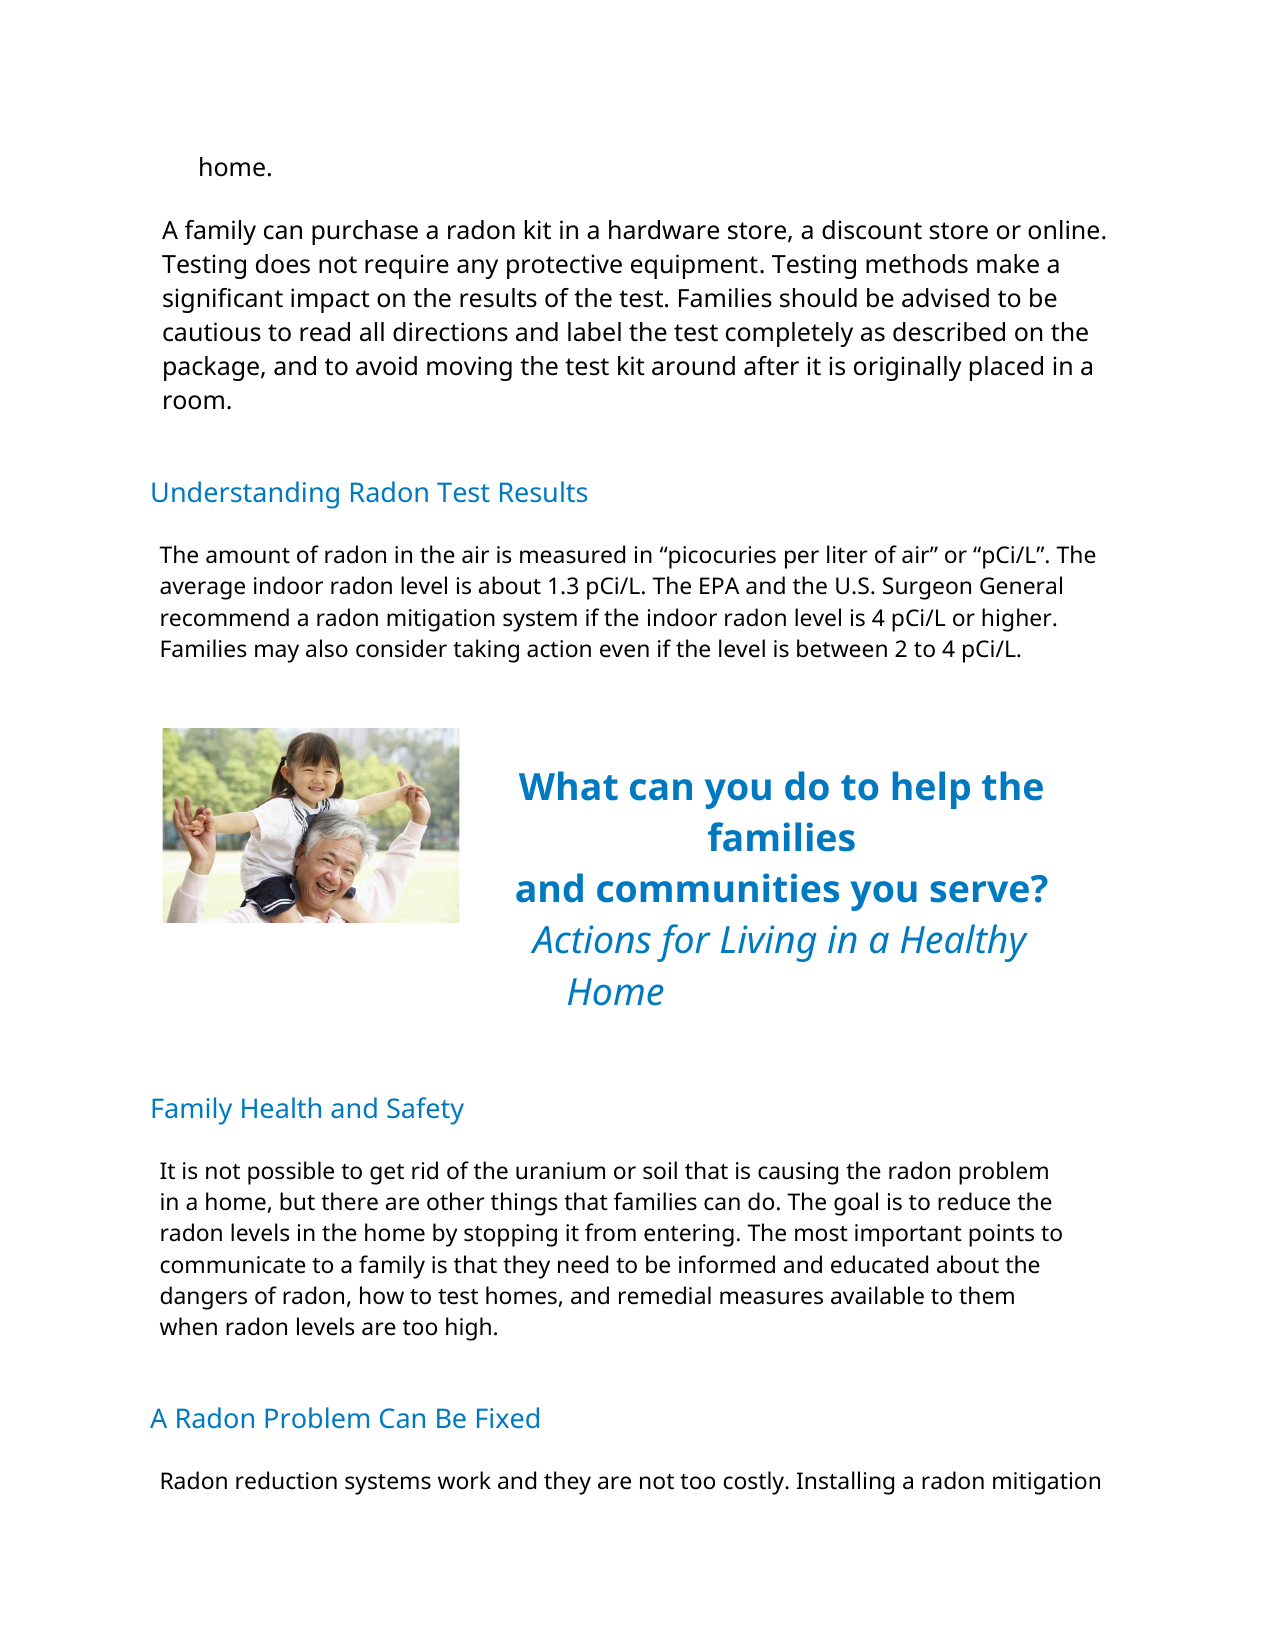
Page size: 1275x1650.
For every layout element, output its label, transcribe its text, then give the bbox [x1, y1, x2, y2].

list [173, 150, 1045, 184]
subtitle The amount of radon in the air is measured in “picocuries per liter of air” or “pCi/L”. The average indoor radon level is about 1.3 pCi/L. The EPA and the U.S. Surgeon General recommend a radon mitigation system if the indoor radon level is 4 pCi/L or higher. Families may also consider taking action even if the level is between 2 to 4 pCi/L. [159, 539, 1125, 664]
text and communities you serve? [460, 863, 1073, 914]
subtitle A Radon Problem Can Be Fixed [150, 1399, 1125, 1436]
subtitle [159, 1464, 1125, 1496]
text What can you do to help the families [460, 761, 1073, 863]
text A family can purchase a radon kit in a hardware store, a discount store or online. Testing does not require any protective equipment. Testing methods make a significant impact on the results of the test. Families should be advised to be cautious to read all directions and label the test completely as described on the package, and to avoid moving the test kit around after it is originally placed in a room. [162, 212, 1113, 417]
text Actions for Living in a Healthy Home [162, 914, 1073, 1016]
text It is not possible to get rid of the uranium or soil that is causing the radon problem in a home, but there are other things that families can do. The goal is to reduce the radon levels in the home by stopping it from entering. The most important points to communicate to a family is that they need to be informed and educated about the dangers of radon, how to test homes, and remedial measures available to them when radon levels are too high. [159, 1155, 1073, 1342]
subtitle Understanding Radon Test Results [150, 474, 1125, 511]
text Family Health and Safety [150, 1089, 1073, 1126]
